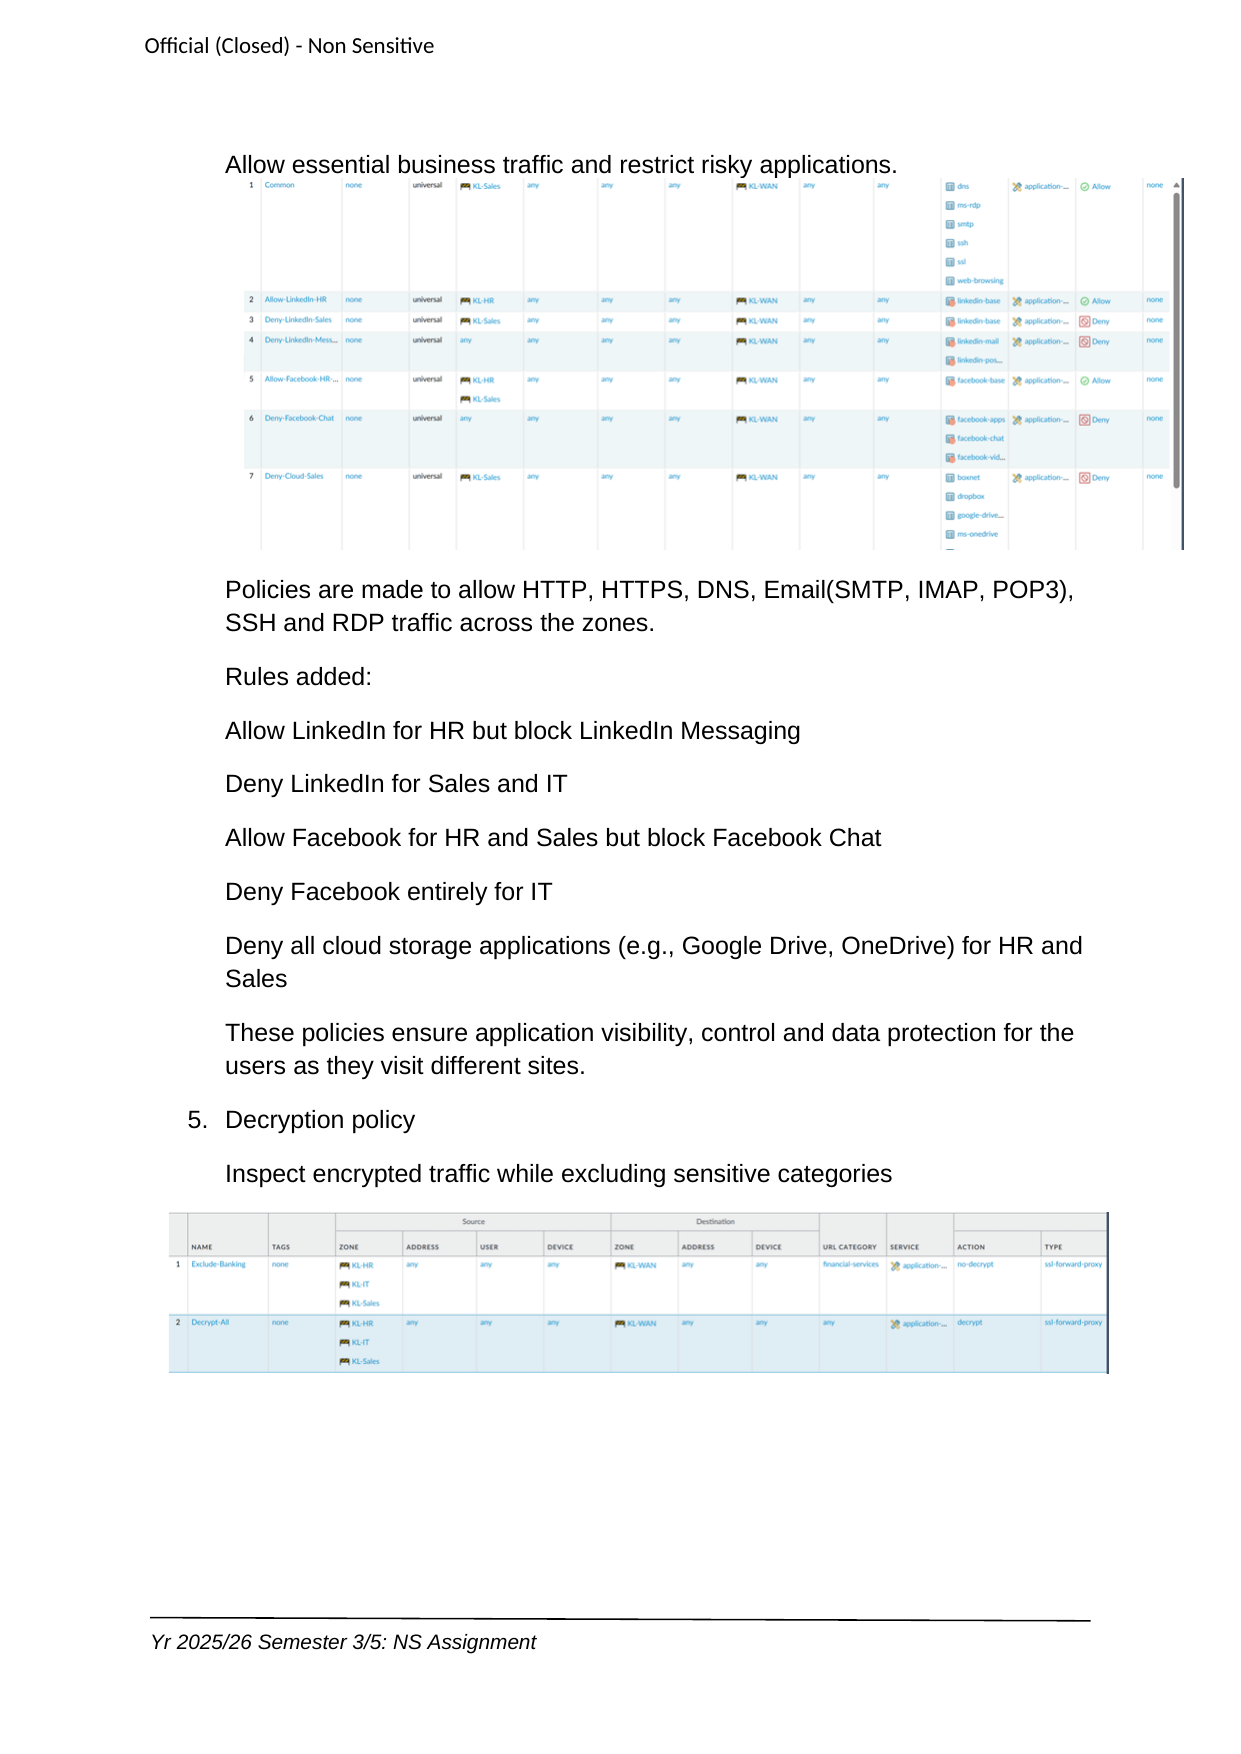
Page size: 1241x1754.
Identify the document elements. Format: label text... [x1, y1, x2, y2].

text These policies ensure application visibility, control and data protection for the users as they visit different sites. [225, 1018, 1090, 1080]
text Rules added: [225, 662, 1090, 691]
text Deny all cloud storage applications (e.g., Google Drive, OneDrive) for HR and Sales [225, 931, 1090, 993]
list Decryption policy [187, 1105, 1090, 1133]
text Deny Facebook entirely for IT [225, 877, 1090, 906]
text Inspect encrypted traffic while excluding sensitive categories [225, 1159, 1090, 1187]
list Allow essential business traffic and restrict risky applications. [225, 150, 1090, 179]
text Policies are made to allow HTTP, HTTPS, DNS, Email(SMTP, IMAP, POP3), SSH and RDP traffic across the zones. [225, 575, 1090, 637]
text Deny LinkedIn for Sales and IT [225, 769, 1090, 798]
text Allow LinkedIn for HR but block LinkedIn Messaging [225, 716, 1090, 744]
text Allow Facebook for HR and Sales but block Facebook Chat [225, 823, 1090, 852]
